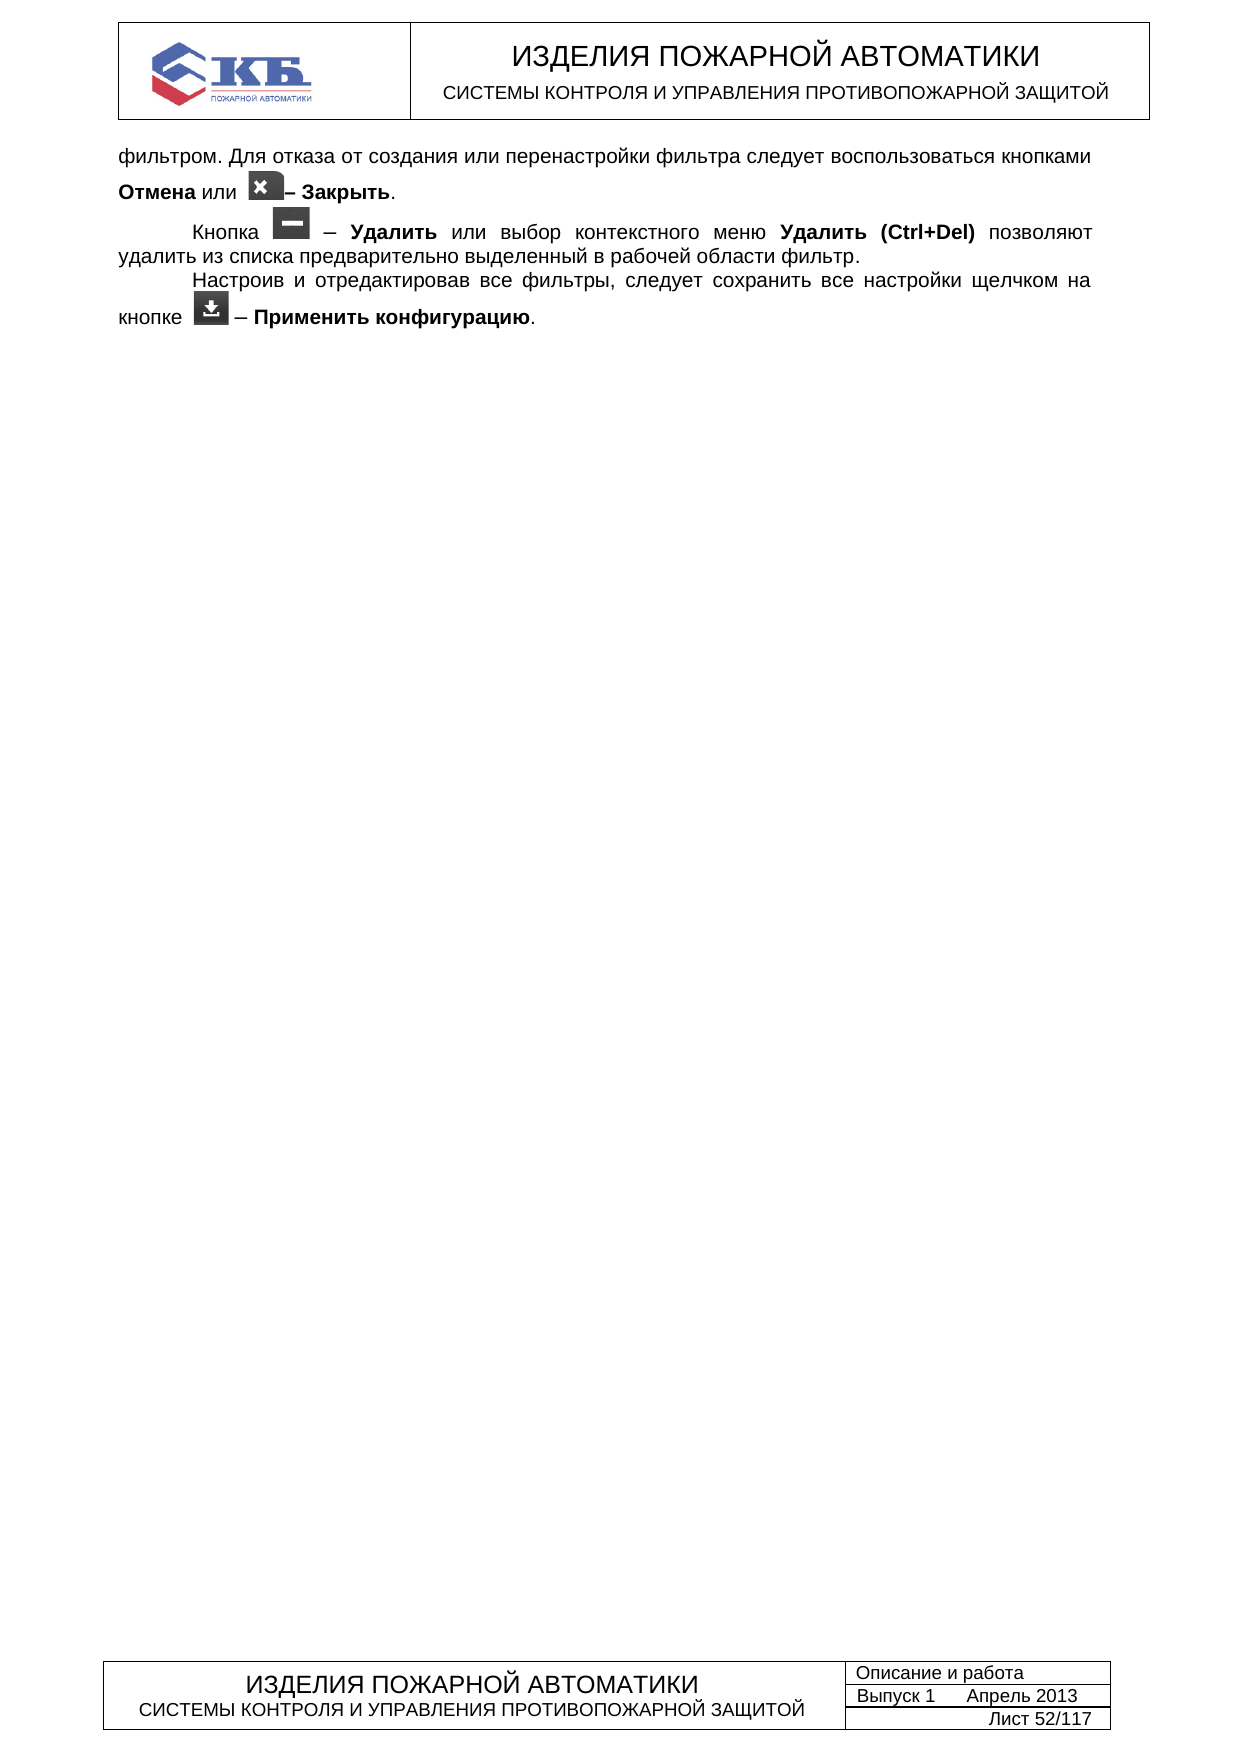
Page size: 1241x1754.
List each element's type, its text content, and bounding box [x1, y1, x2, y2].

picture [193, 291, 229, 325]
picture [148, 34, 325, 115]
picture [248, 171, 285, 200]
list Кнопка – Удалить или выбор контекстного меню Удалить (Ctrl+Del) позволяют удалить из списка предварительно выделенный в рабочей области фильтр. [118, 208, 1092, 268]
list Настроив и отредактировав все фильтры, следует сохранить все настройки щелчком на кнопке – Применить конфигурацию. [118, 268, 1092, 329]
picture [272, 207, 310, 239]
